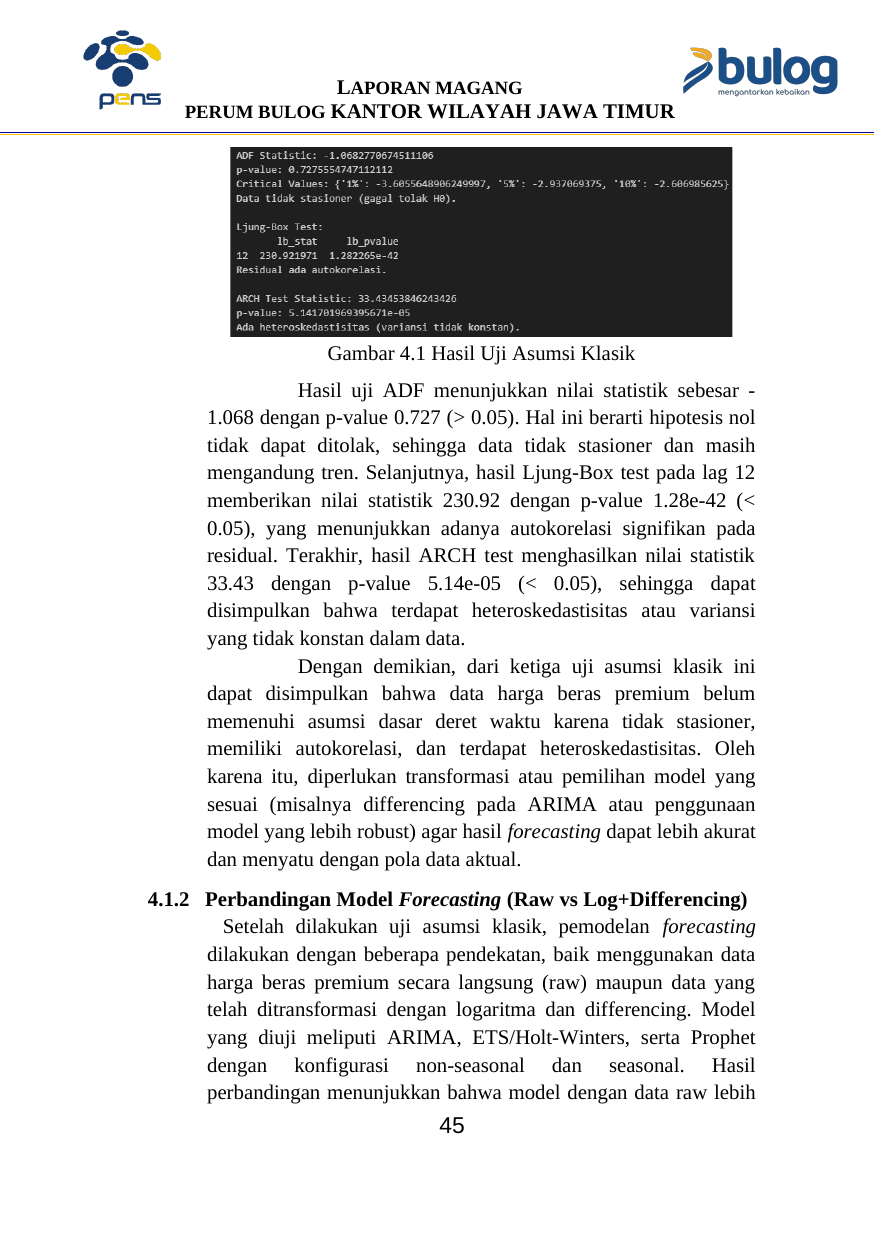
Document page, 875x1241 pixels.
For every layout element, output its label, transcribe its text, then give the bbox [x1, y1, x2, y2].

text Dengan demikian, dari ketiga uji asumsi klasik ini dapat disimpulkan bahwa data harga beras premium belum memenuhi asumsi dasar deret waktu karena tidak stasioner, memiliki autokorelasi, dan terdapat heteroskedastisitas. Oleh karena itu, diperlukan transformasi atau pemilihan model yang sesuai (misalnya differencing pada ARIMA atau penggunaan model yang lebih robust) agar hasil forecasting dapat lebih akurat dan menyatu dengan pola data aktual. [207, 653, 756, 871]
text Hasil uji ADF menunjukkan nilai statistik sebesar -1.068 dengan p-value 0.727 (> 0.05). Hal ini berarti hipotesis nol tidak dapat ditolak, sehingga data tidak stasioner dan masih mengandung tren. Selanjutnya, hasil Ljung-Box test pada lag 12 memberikan nilai statistik 230.92 dengan p-value 1.28e-42 (< 0.05), yang menunjukkan adanya autokorelasi signifikan pada residual. Terakhir, hasil ARCH test menghasilkan nilai statistik 33.43 dengan p-value 5.14e-05 (< 0.05), sehingga dapat disimpulkan bahwa terdapat heteroskedastisitas atau variansi yang tidak konstan dalam data. [207, 377, 756, 650]
subtitle 4.1.2 Perbandingan Model Forecasting (Raw vs Log+Differencing) [148, 887, 756, 911]
picture [76, 24, 170, 118]
text Gambar 4.1 Hasil Uji Asumsi Klasik [207, 341, 756, 365]
picture [682, 46, 839, 97]
picture [230, 147, 733, 337]
